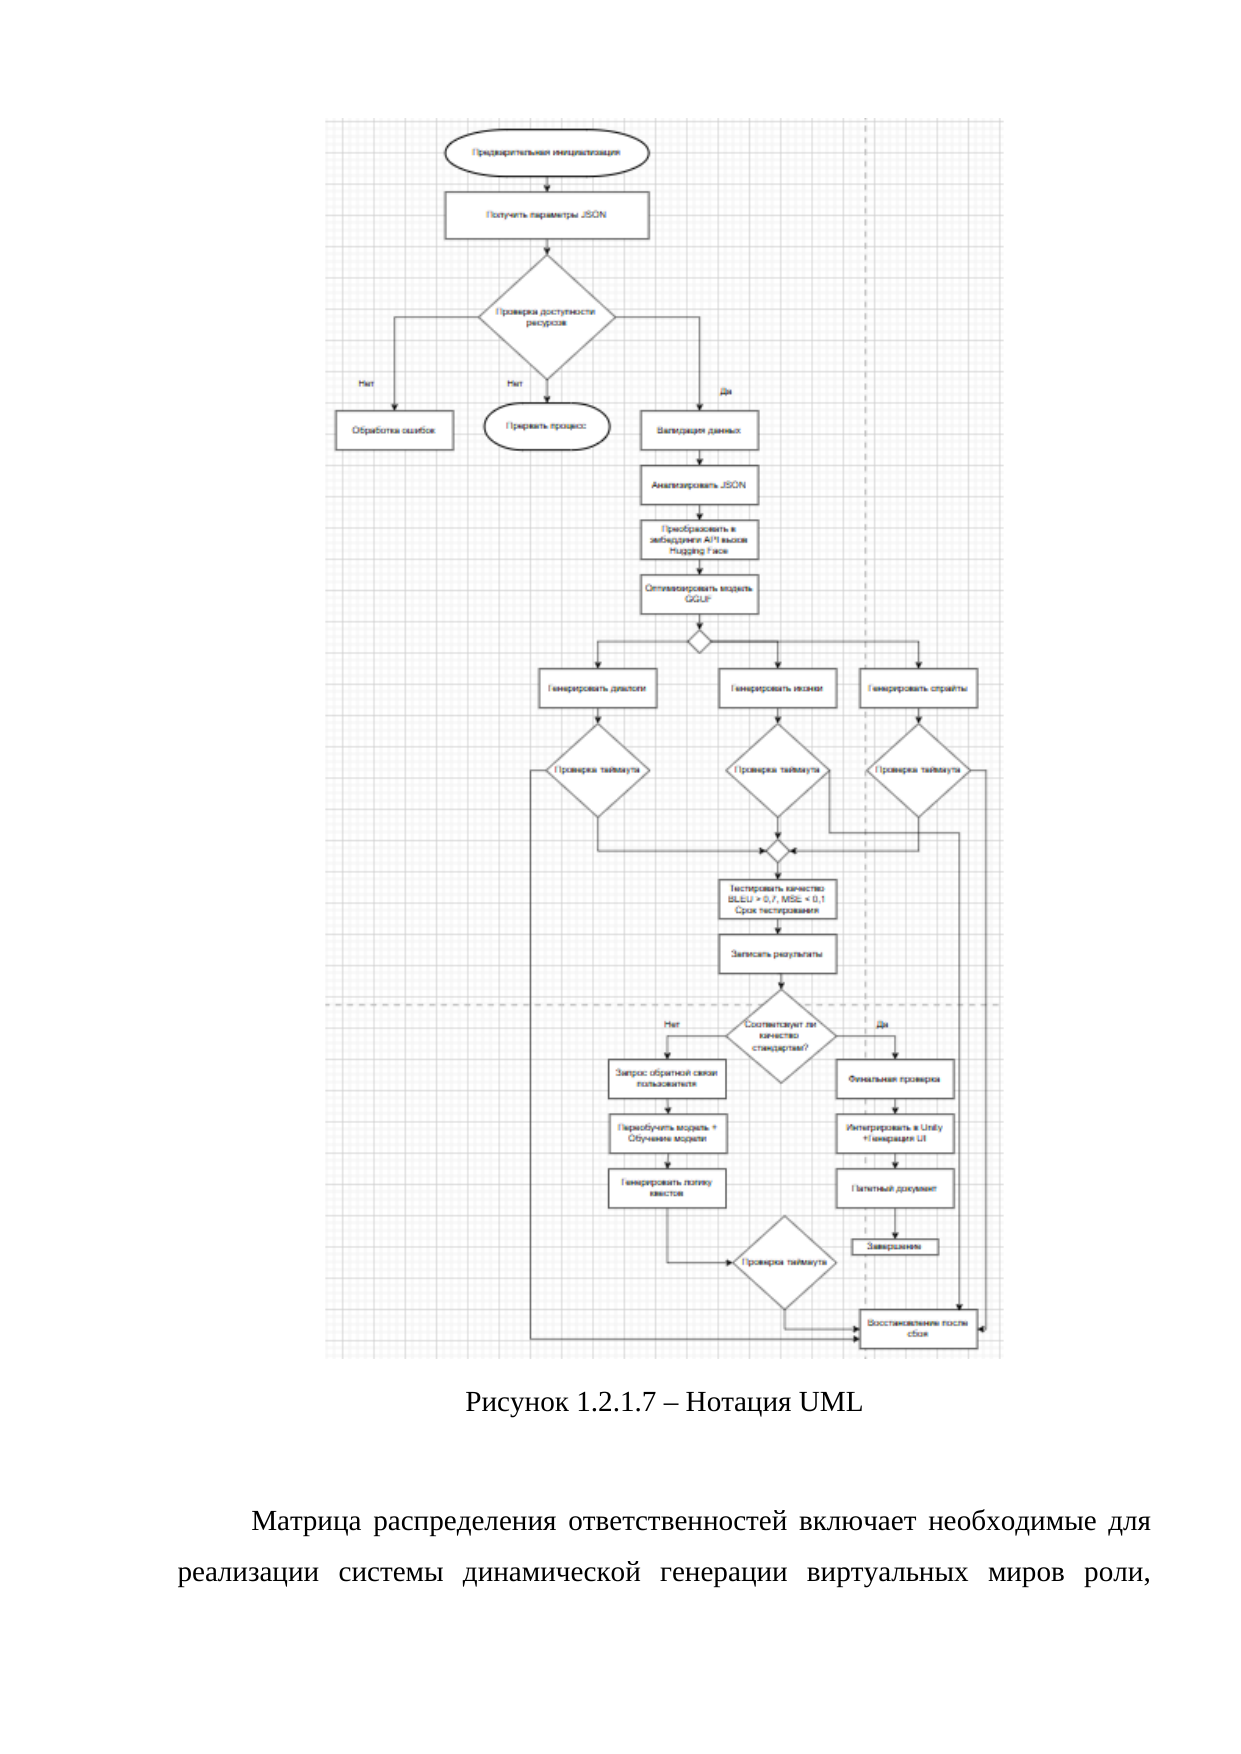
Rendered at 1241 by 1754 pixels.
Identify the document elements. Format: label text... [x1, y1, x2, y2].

text Рисунок 1.2.1.7 – Нотация UML [177, 1384, 1152, 1418]
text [177, 1503, 1152, 1587]
picture [325, 118, 1004, 1359]
